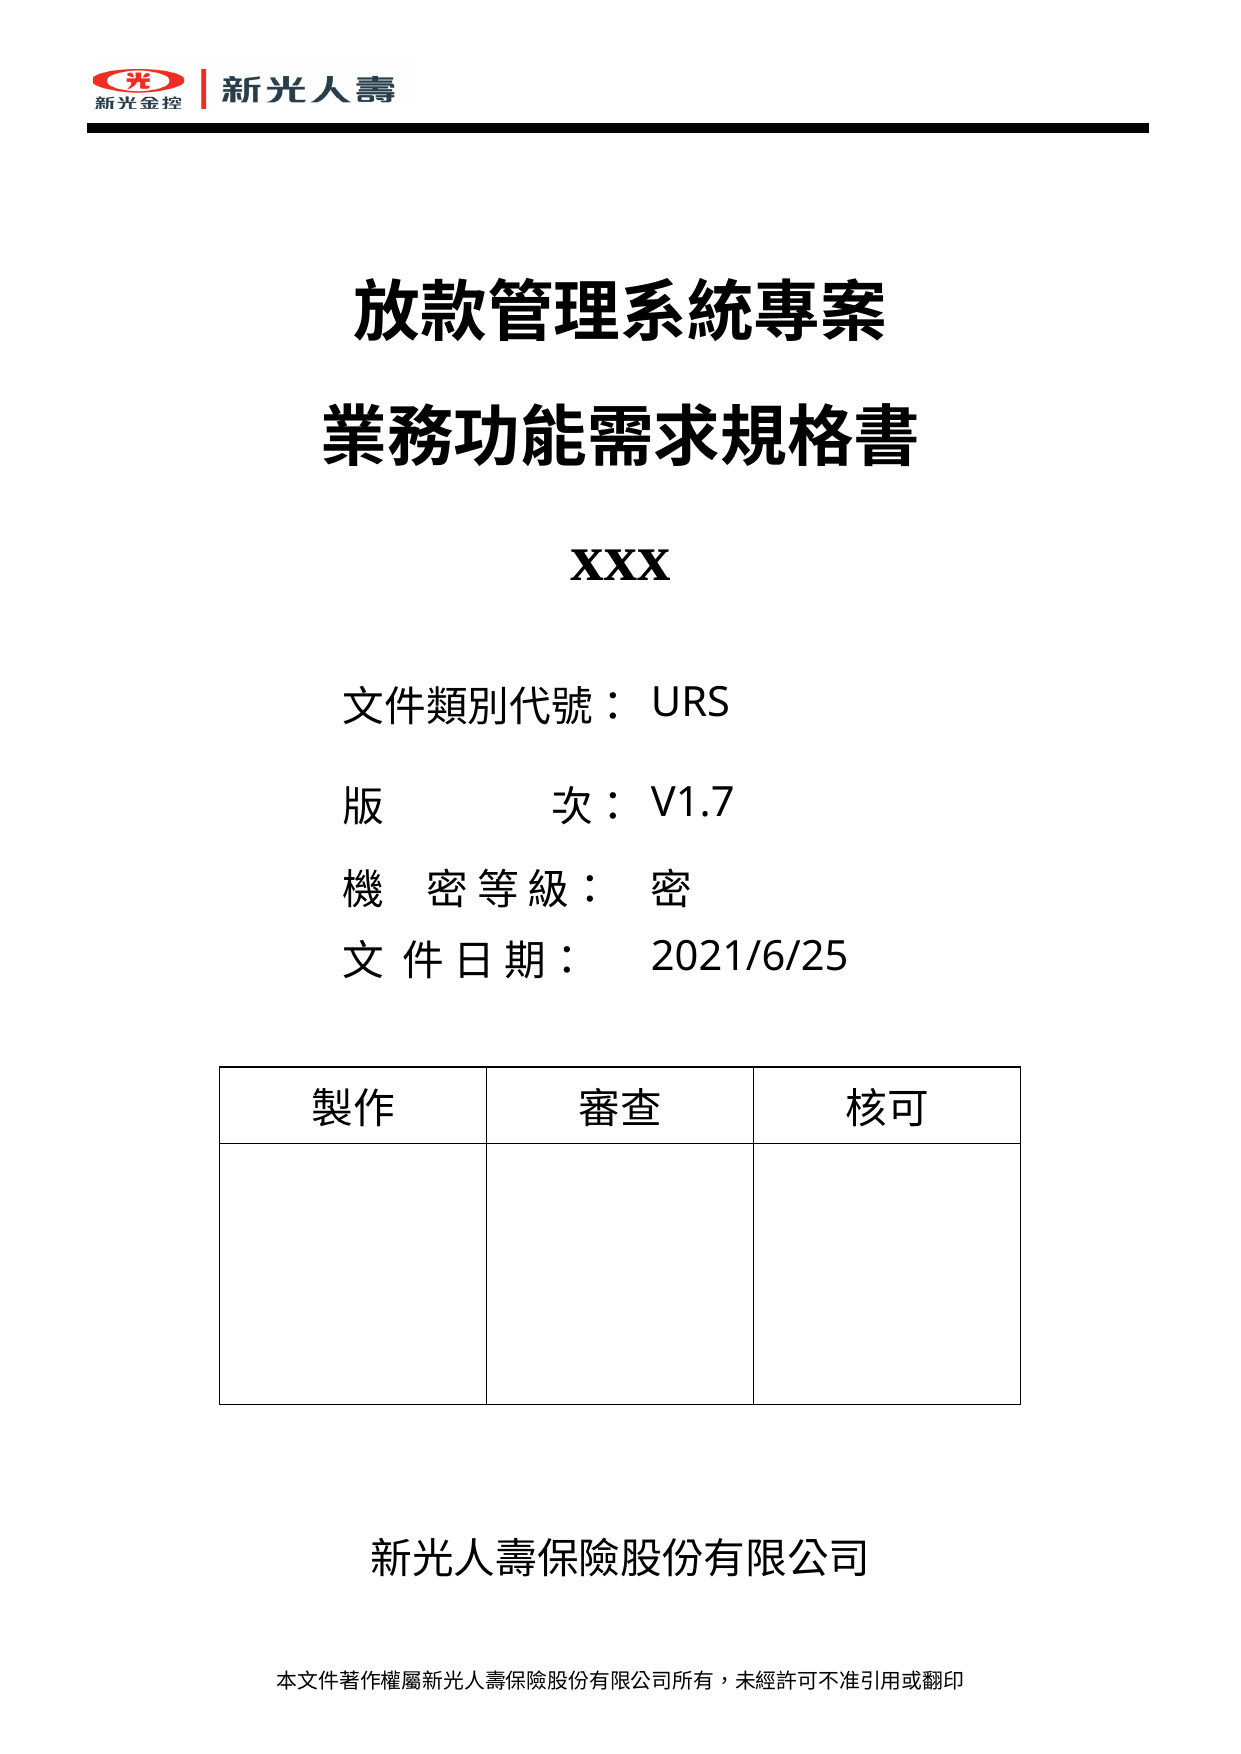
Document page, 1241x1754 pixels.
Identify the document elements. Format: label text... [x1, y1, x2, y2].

table_cell V1.7 [648, 750, 901, 850]
table_header 文件類別代號： [340, 650, 648, 750]
text 業務功能需求規格書 [89, 375, 1152, 487]
table_cell [754, 1144, 1020, 1404]
text xxx [89, 500, 1152, 612]
table_header 製作 [220, 1068, 486, 1142]
table_cell 版 次： [340, 750, 648, 850]
text 放款管理系統專案 [89, 250, 1152, 362]
table_cell 密 [648, 850, 901, 916]
picture [92, 53, 418, 109]
table_cell 2021/6/25 [648, 916, 901, 991]
table_cell 機 密 等 級： [340, 850, 648, 916]
text 新光人壽保險股份有限公司 [89, 1517, 1152, 1592]
table_cell [487, 1144, 753, 1404]
table_header 核可 [754, 1068, 1020, 1142]
table_cell 文 件 日 期： [340, 916, 648, 991]
table_header URS [648, 650, 901, 750]
table_cell [220, 1144, 486, 1404]
table_header 審查 [487, 1068, 753, 1142]
